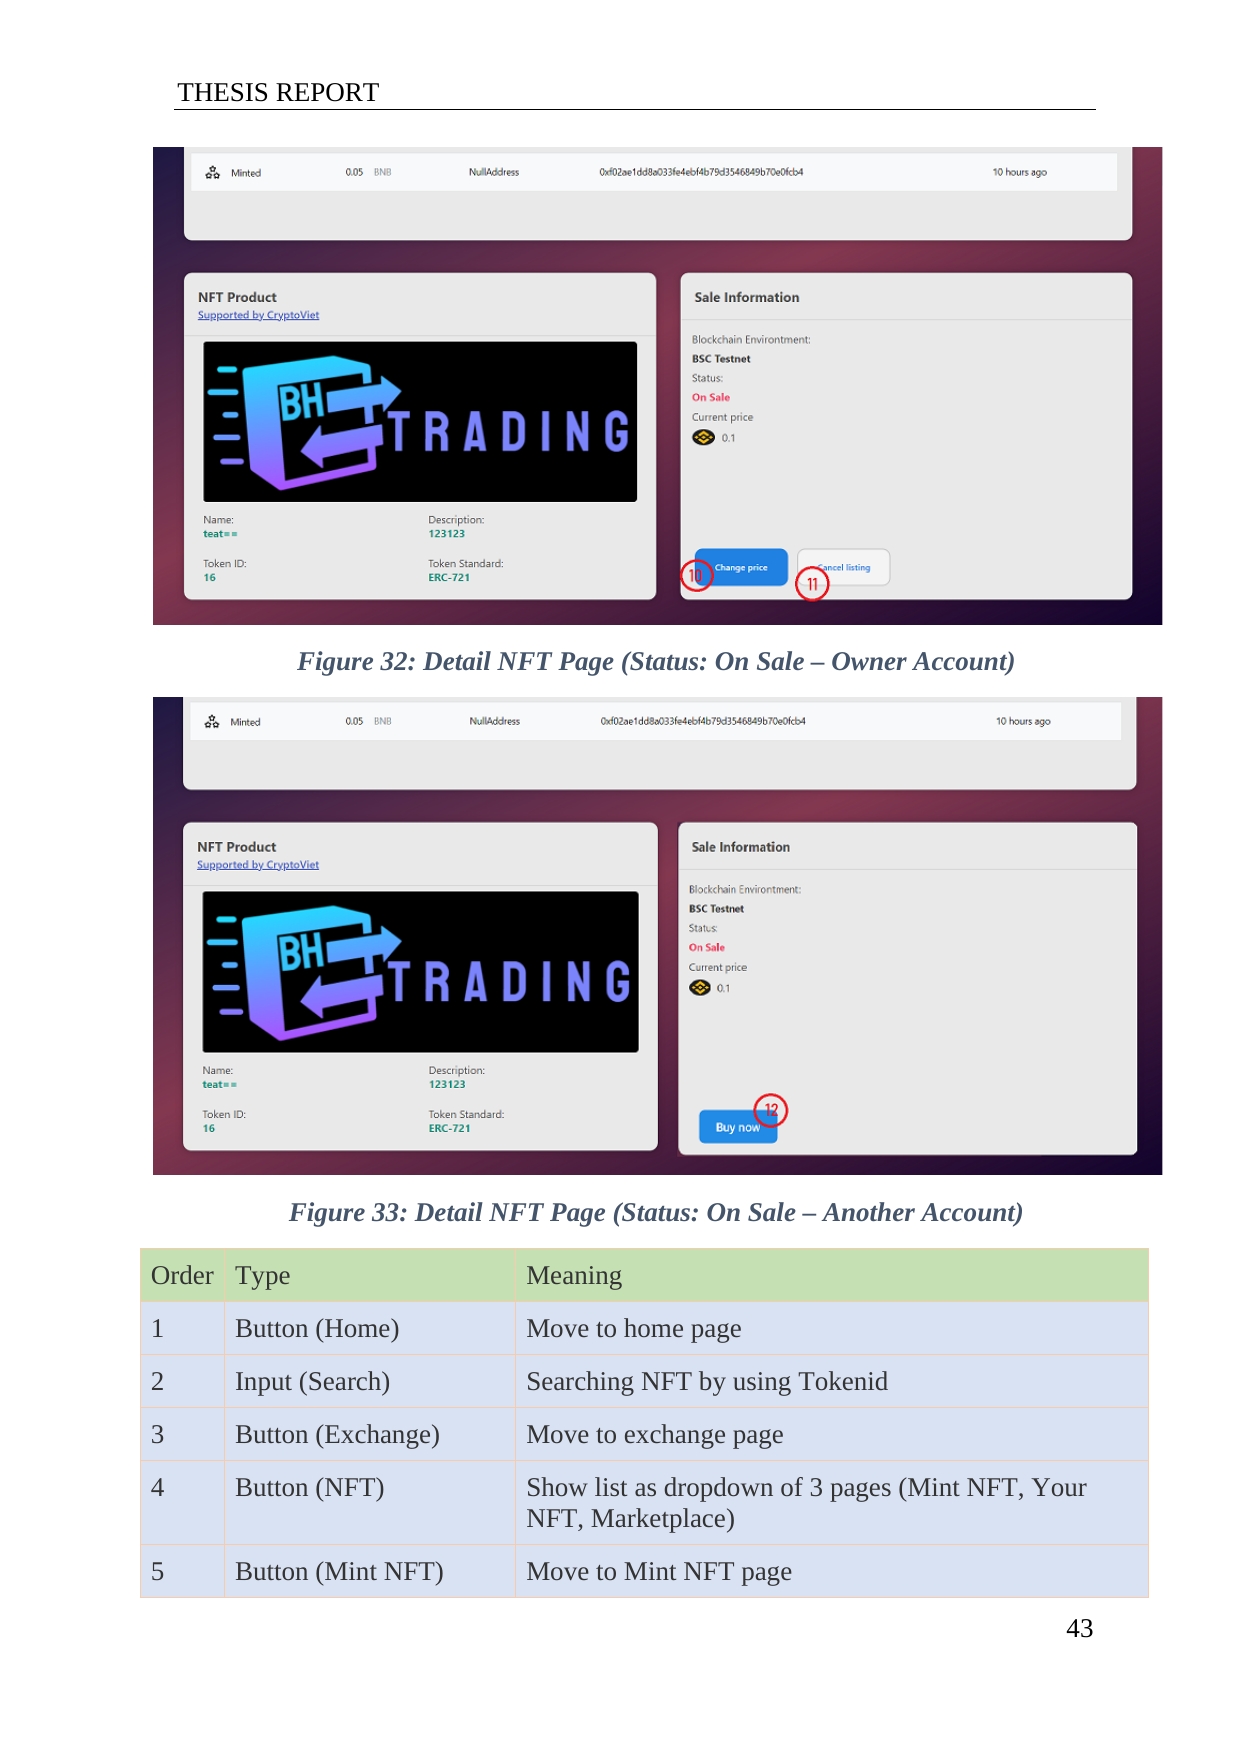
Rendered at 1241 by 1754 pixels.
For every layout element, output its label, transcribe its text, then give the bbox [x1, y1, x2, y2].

table_cell Button (NFT) [225, 1461, 515, 1544]
table_header Type [225, 1249, 515, 1301]
table_cell 2 [141, 1355, 224, 1407]
table_cell Button (Home) [225, 1302, 515, 1354]
table_cell Move to home page [516, 1302, 1148, 1354]
table_cell Input (Search) [225, 1355, 515, 1407]
text Figure 32: Detail NFT Page (Status: On Sale – Owner Account) [150, 645, 1165, 676]
table_cell Button (Mint NFT) [225, 1545, 515, 1597]
table_cell Move to exchange page [516, 1408, 1148, 1460]
table_cell 3 [141, 1408, 224, 1460]
table_header Order [141, 1249, 224, 1301]
table_cell Show list as dropdown of 3 pages (Mint NFT, Your NFT, Marketplace) [516, 1461, 1148, 1544]
table_header Meaning [516, 1249, 1148, 1301]
table_cell 5 [141, 1545, 224, 1597]
table_cell Button (Exchange) [225, 1408, 515, 1460]
text Figure 33: Detail NFT Page (Status: On Sale – Another Account) [150, 1196, 1165, 1227]
table_cell 1 [141, 1302, 224, 1354]
picture [153, 697, 1163, 1175]
table_cell Searching NFT by using Tokenid [516, 1355, 1148, 1407]
picture [153, 147, 1163, 625]
table_cell Move to Mint NFT page [516, 1545, 1148, 1597]
table_cell 4 [141, 1461, 224, 1544]
